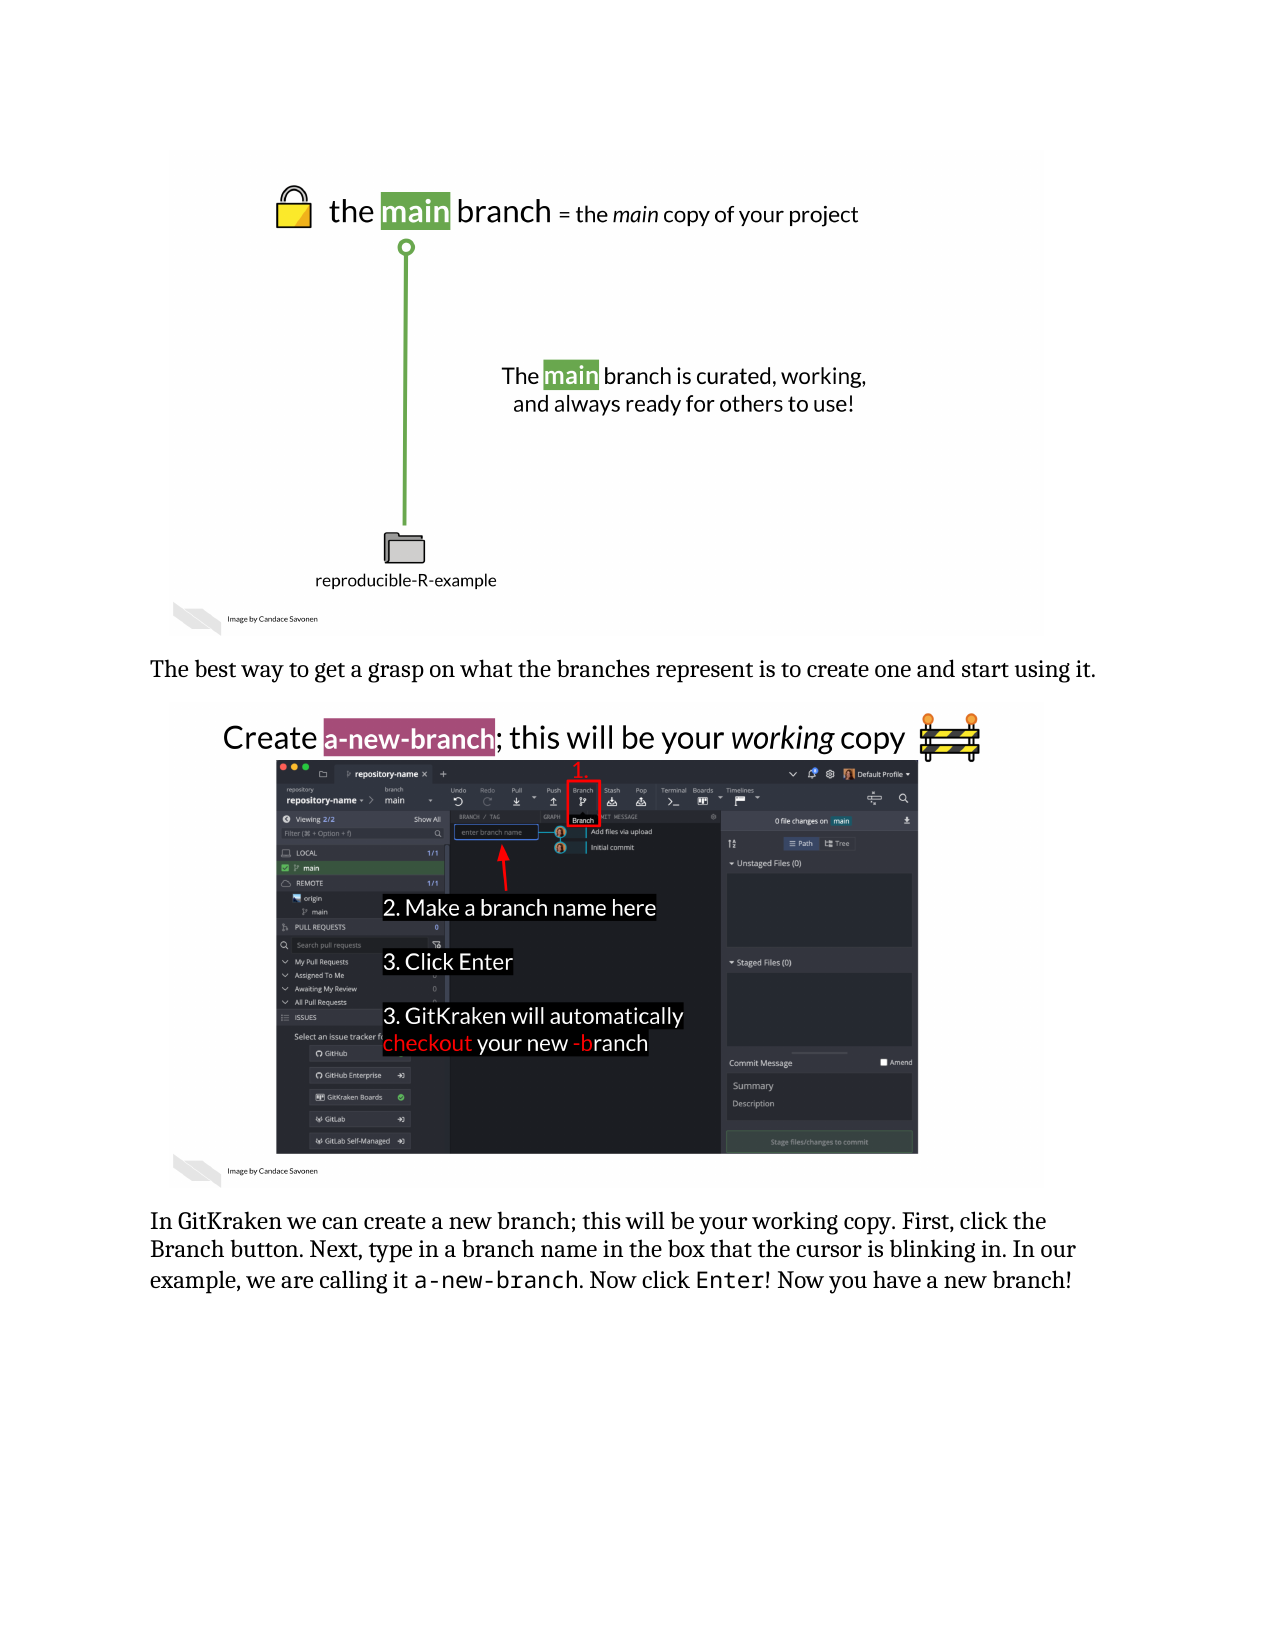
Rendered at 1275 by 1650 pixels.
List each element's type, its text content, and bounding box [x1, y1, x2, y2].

text The best way to get a grasp on what the branches represent is to create one and start using it. [150, 654, 1125, 683]
picture [168, 702, 1044, 1188]
text In GitKraken we can create a new branch; this will be your working copy. First, click the Branch button. Next, type in a branch name in the box that the cursor is blinking in. In our example, we are calling it a-new-branch. Now click Enter! Now you have a new branch! [150, 1207, 1125, 1295]
picture [168, 150, 1044, 636]
